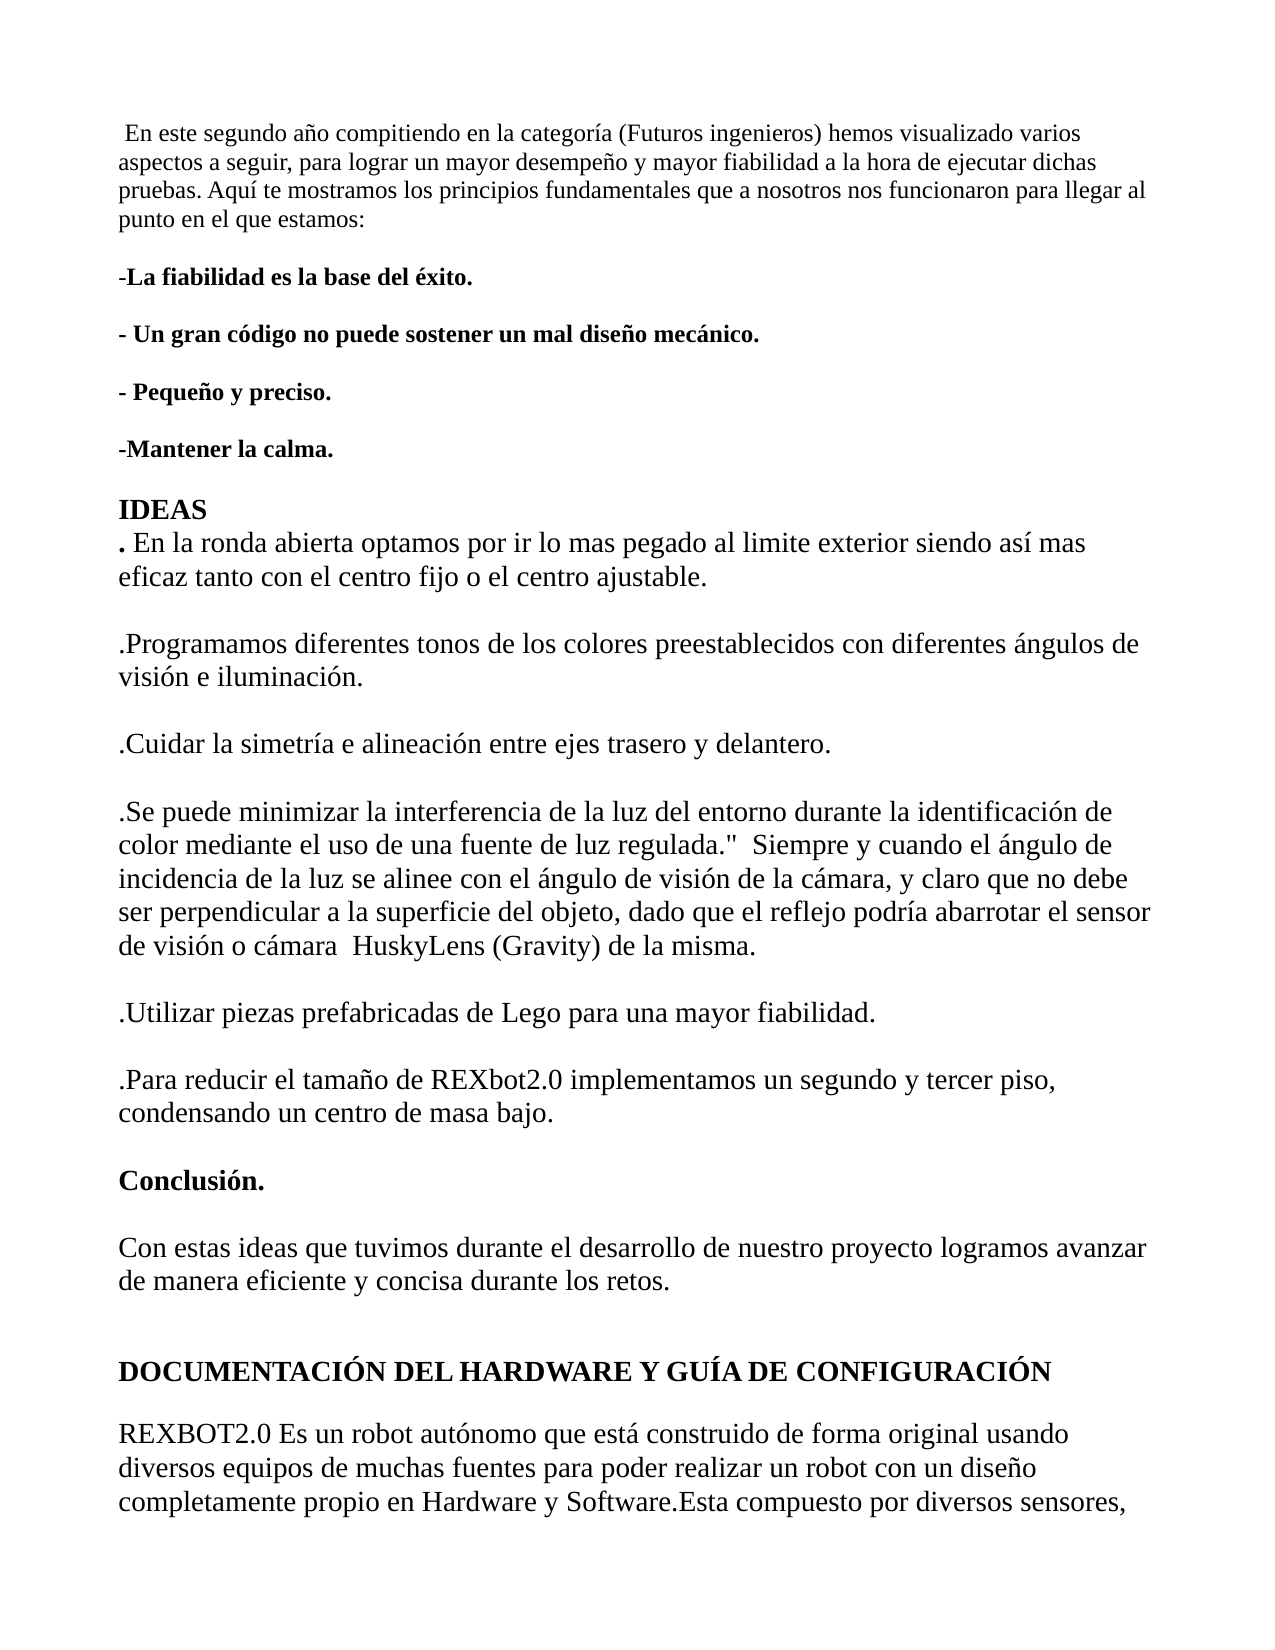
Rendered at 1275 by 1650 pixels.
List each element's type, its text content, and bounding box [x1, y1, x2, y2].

text -La fiabilidad es la base del éxito. [118, 262, 1157, 291]
text Con estas ideas que tuvimos durante el desarrollo de nuestro proyecto logramos avanzar de manera eficiente y concisa durante los retos. [118, 1230, 1157, 1297]
text .Se puede minimizar la interferencia de la luz del entorno durante la identificación de color mediante el uso de una fuente de luz regulada." Siempre y cuando el ángulo de incidencia de la luz se alinee con el ángulo de visión de la cámara, y claro que no debe ser perpendicular a la superficie del objeto, dado que el reflejo podría abarrotar el sensor de visión o cámara HuskyLens (Gravity) de la misma. [118, 794, 1157, 961]
text -Mantener la calma. [118, 434, 1157, 463]
text En este segundo año compitiendo en la categoría (Futuros ingenieros) hemos visualizado varios aspectos a seguir, para lograr un mayor desempeño y mayor fiabilidad a la hora de ejecutar dichas pruebas. Aquí te mostramos los principios fundamentales que a nosotros nos funcionaron para llegar al punto en el que estamos: [118, 118, 1157, 233]
text .Cuidar la simetría e alineación entre ejes trasero y delantero. [118, 727, 1157, 760]
text IDEAS [118, 492, 1157, 525]
text .Programamos diferentes tonos de los colores preestablecidos con diferentes ángulos de visión e iluminación. [118, 626, 1157, 693]
text Conclusión. [118, 1163, 1157, 1196]
text DOCUMENTACIÓN DEL HARDWARE Y GUÍA DE CONFIGURACIÓN [118, 1354, 1157, 1388]
text - Un gran código no puede sostener un mal diseño mecánico. [118, 319, 1157, 348]
text .Utilizar piezas prefabricadas de Lego para una mayor fiabilidad. [118, 995, 1157, 1028]
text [118, 1417, 1157, 1517]
text . En la ronda abierta optamos por ir lo mas pegado al limite exterior siendo así mas eficaz tanto con el centro fijo o el centro ajustable. [118, 525, 1157, 592]
text .Para reducir el tamaño de REXbot2.0 implementamos un segundo y tercer piso, condensando un centro de masa bajo. [118, 1062, 1157, 1129]
text - Pequeño y preciso. [118, 377, 1157, 406]
